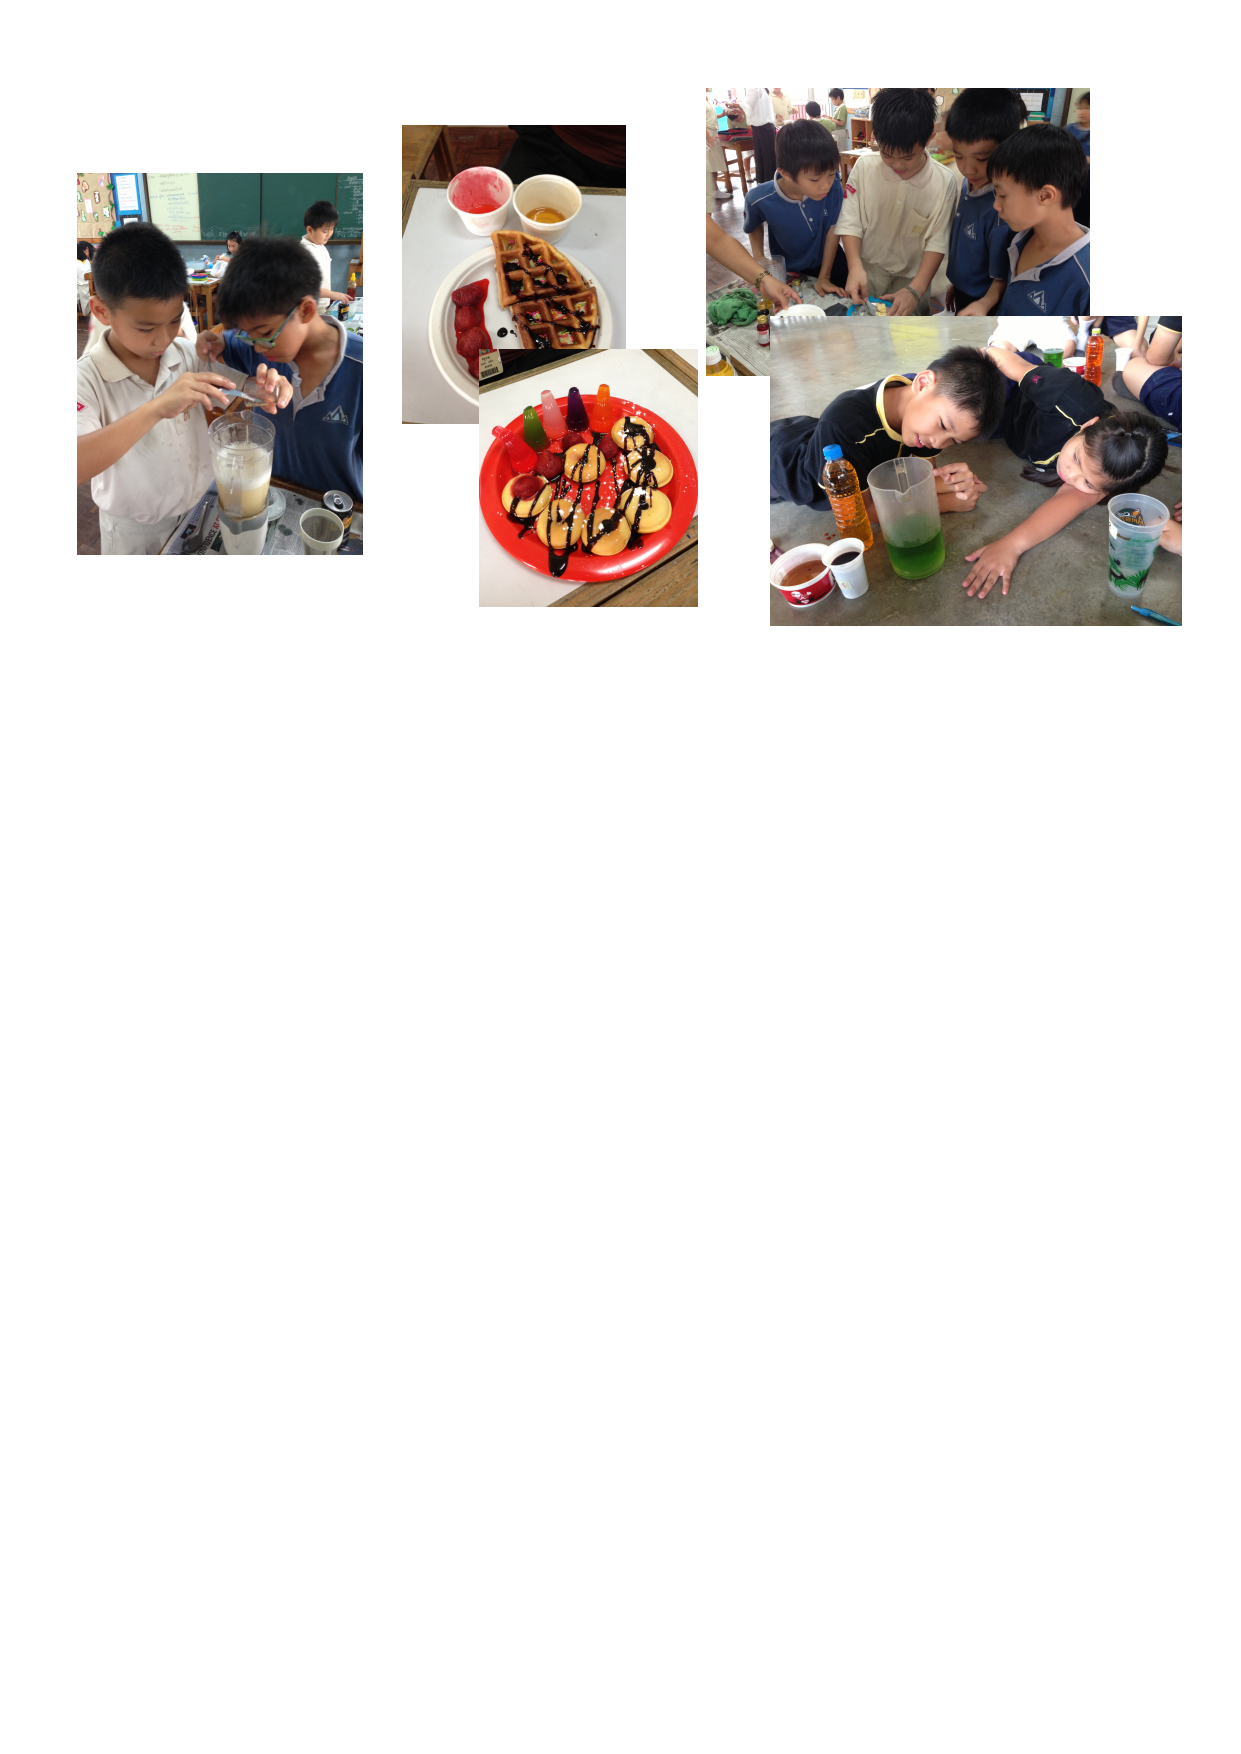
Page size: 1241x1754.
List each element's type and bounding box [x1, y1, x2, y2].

picture [706, 88, 1182, 626]
picture [402, 125, 698, 607]
picture [77, 173, 363, 555]
